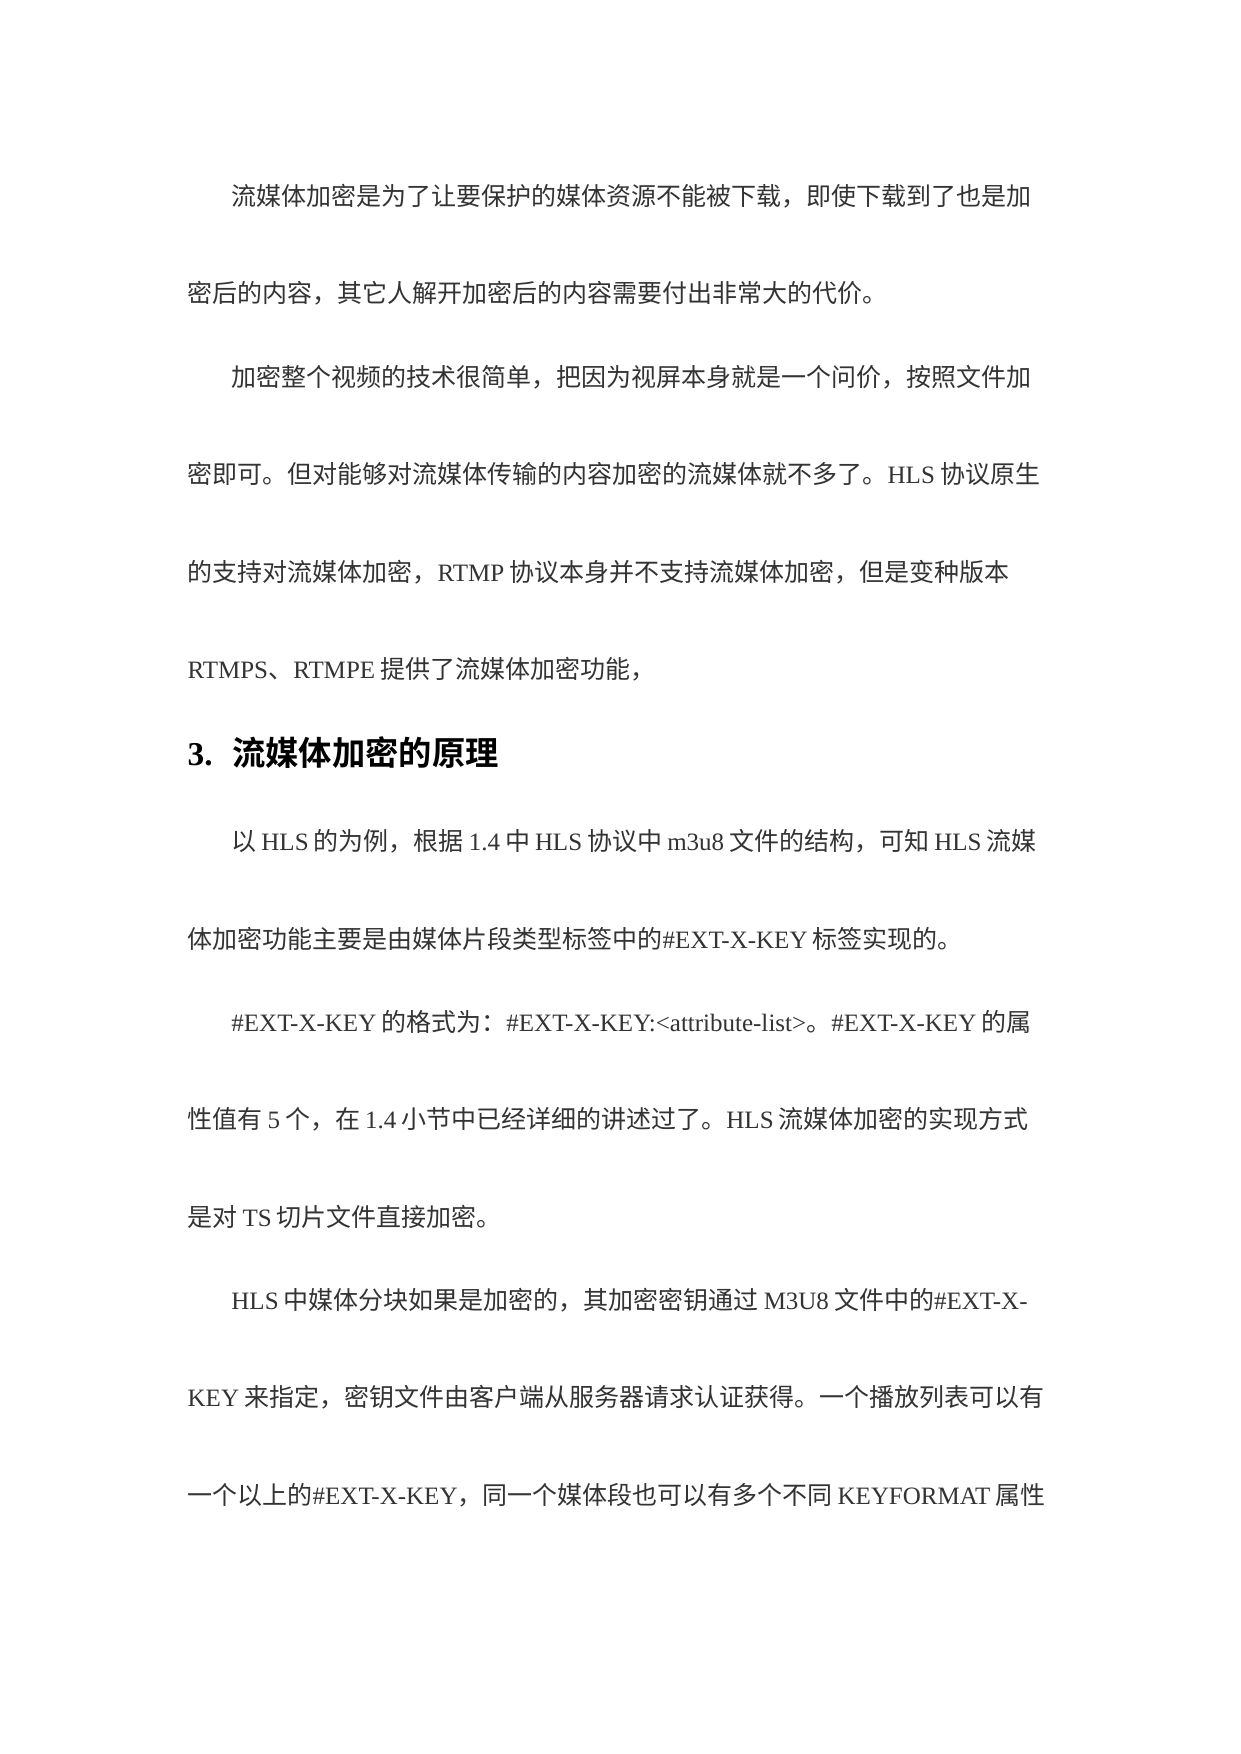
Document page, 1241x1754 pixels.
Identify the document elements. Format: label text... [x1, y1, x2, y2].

text 流媒体加密是为了让要保护的媒体资源不能被下载，即使下载到了也是加密后的内容，其它人解开加密后的内容需要付出非常大的代价。 [187, 162, 1053, 324]
text #EXT-X-KEY的格式为：#EXT-X-KEY:<attribute-list>。#EXT-X-KEY的属性值有5个，在1.4小节中已经详细的讲述过了。HLS流媒体加密的实现方式是对TS切片文件直接加密。 [187, 988, 1053, 1248]
subtitle 流媒体加密的原理 [187, 718, 1053, 783]
text 以HLS的为例，根据1.4中HLS协议中m3u8文件的结构，可知HLS流媒体加密功能主要是由媒体片段类型标签中的#EXT-X-KEY标签实现的。 [187, 807, 1053, 970]
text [187, 1266, 1053, 1526]
text 加密整个视频的技术很简单，把因为视屏本身就是一个问价，按照文件加密即可。但对能够对流媒体传输的内容加密的流媒体就不多了。HLS协议原生的支持对流媒体加密，RTMP协议本身并不支持流媒体加密，但是变种版本RTMPS、RTMPE提供了流媒体加密功能， [187, 343, 1053, 700]
